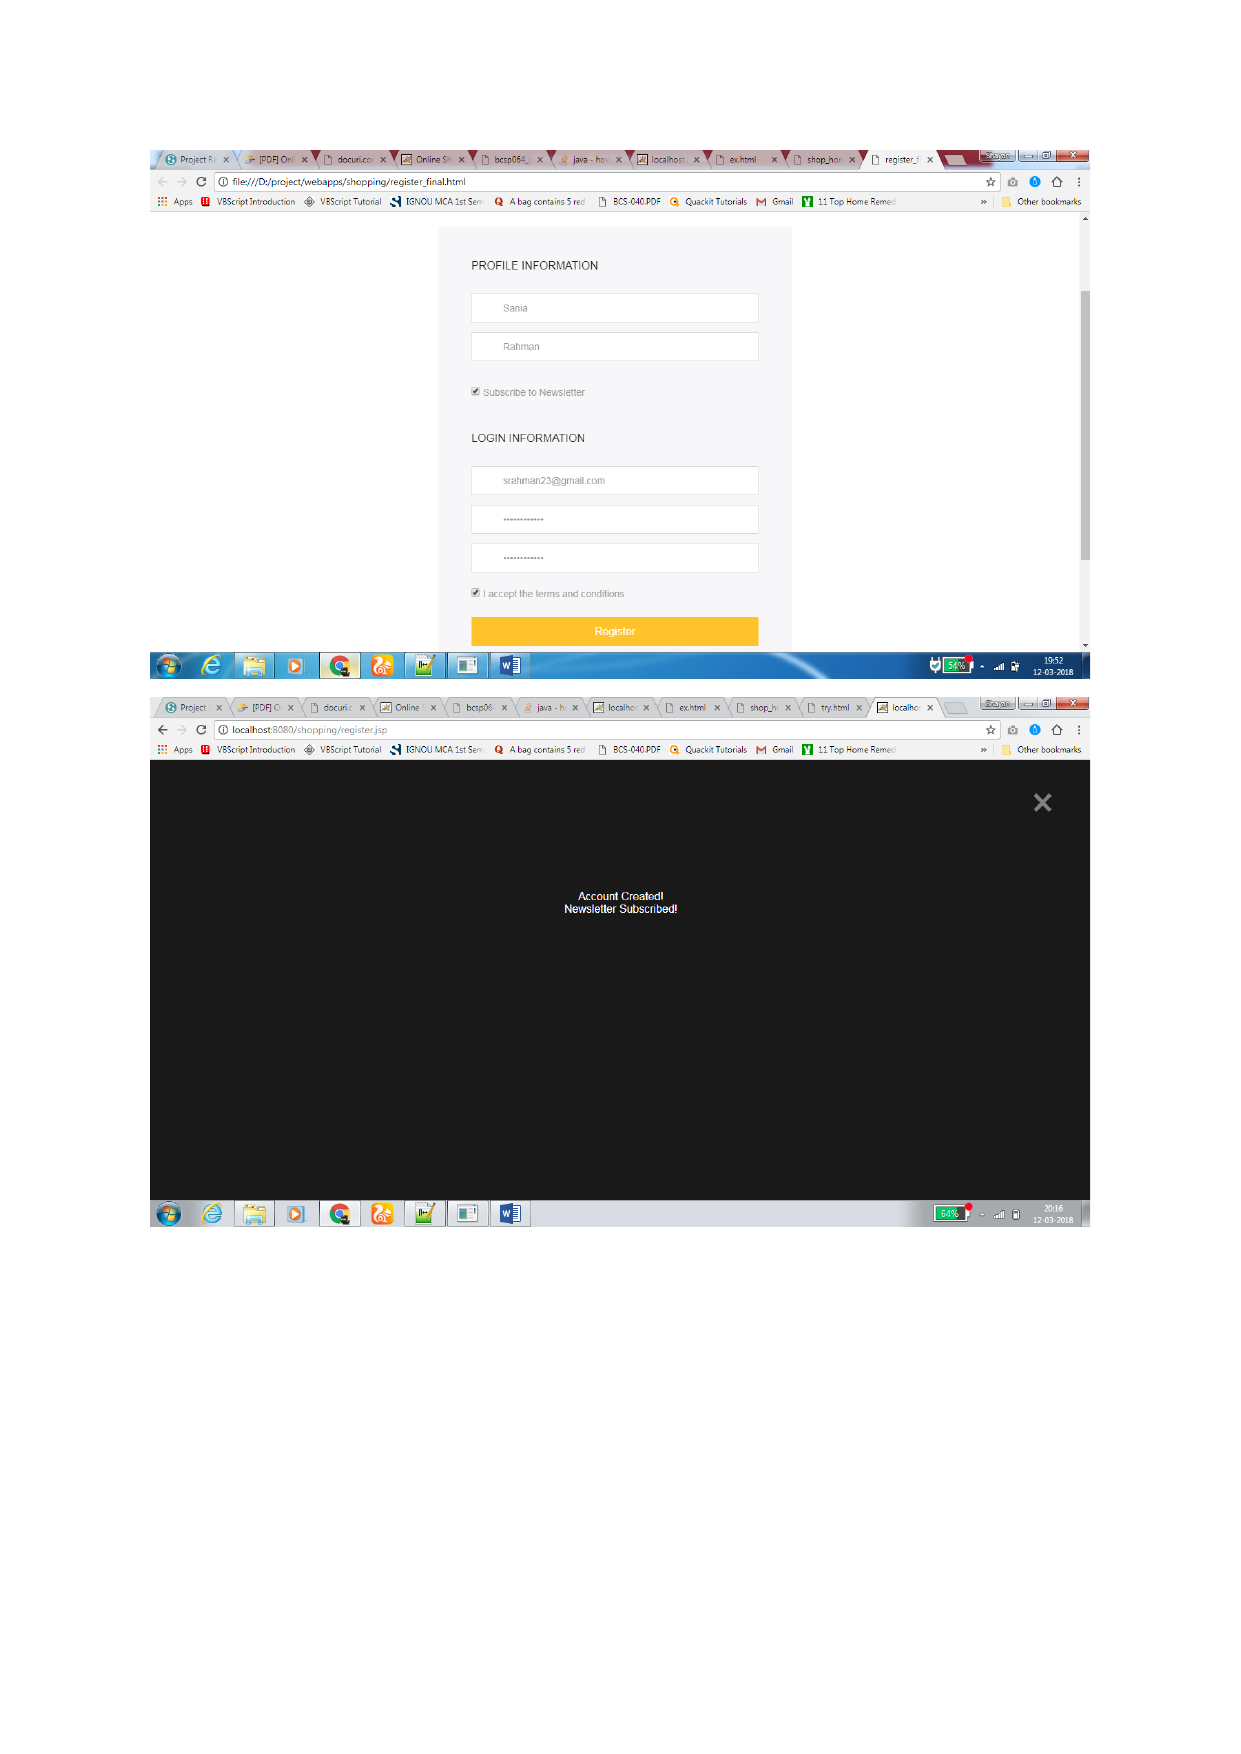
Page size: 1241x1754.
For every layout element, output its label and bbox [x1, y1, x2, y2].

picture [150, 697, 1091, 1227]
picture [150, 150, 1091, 679]
